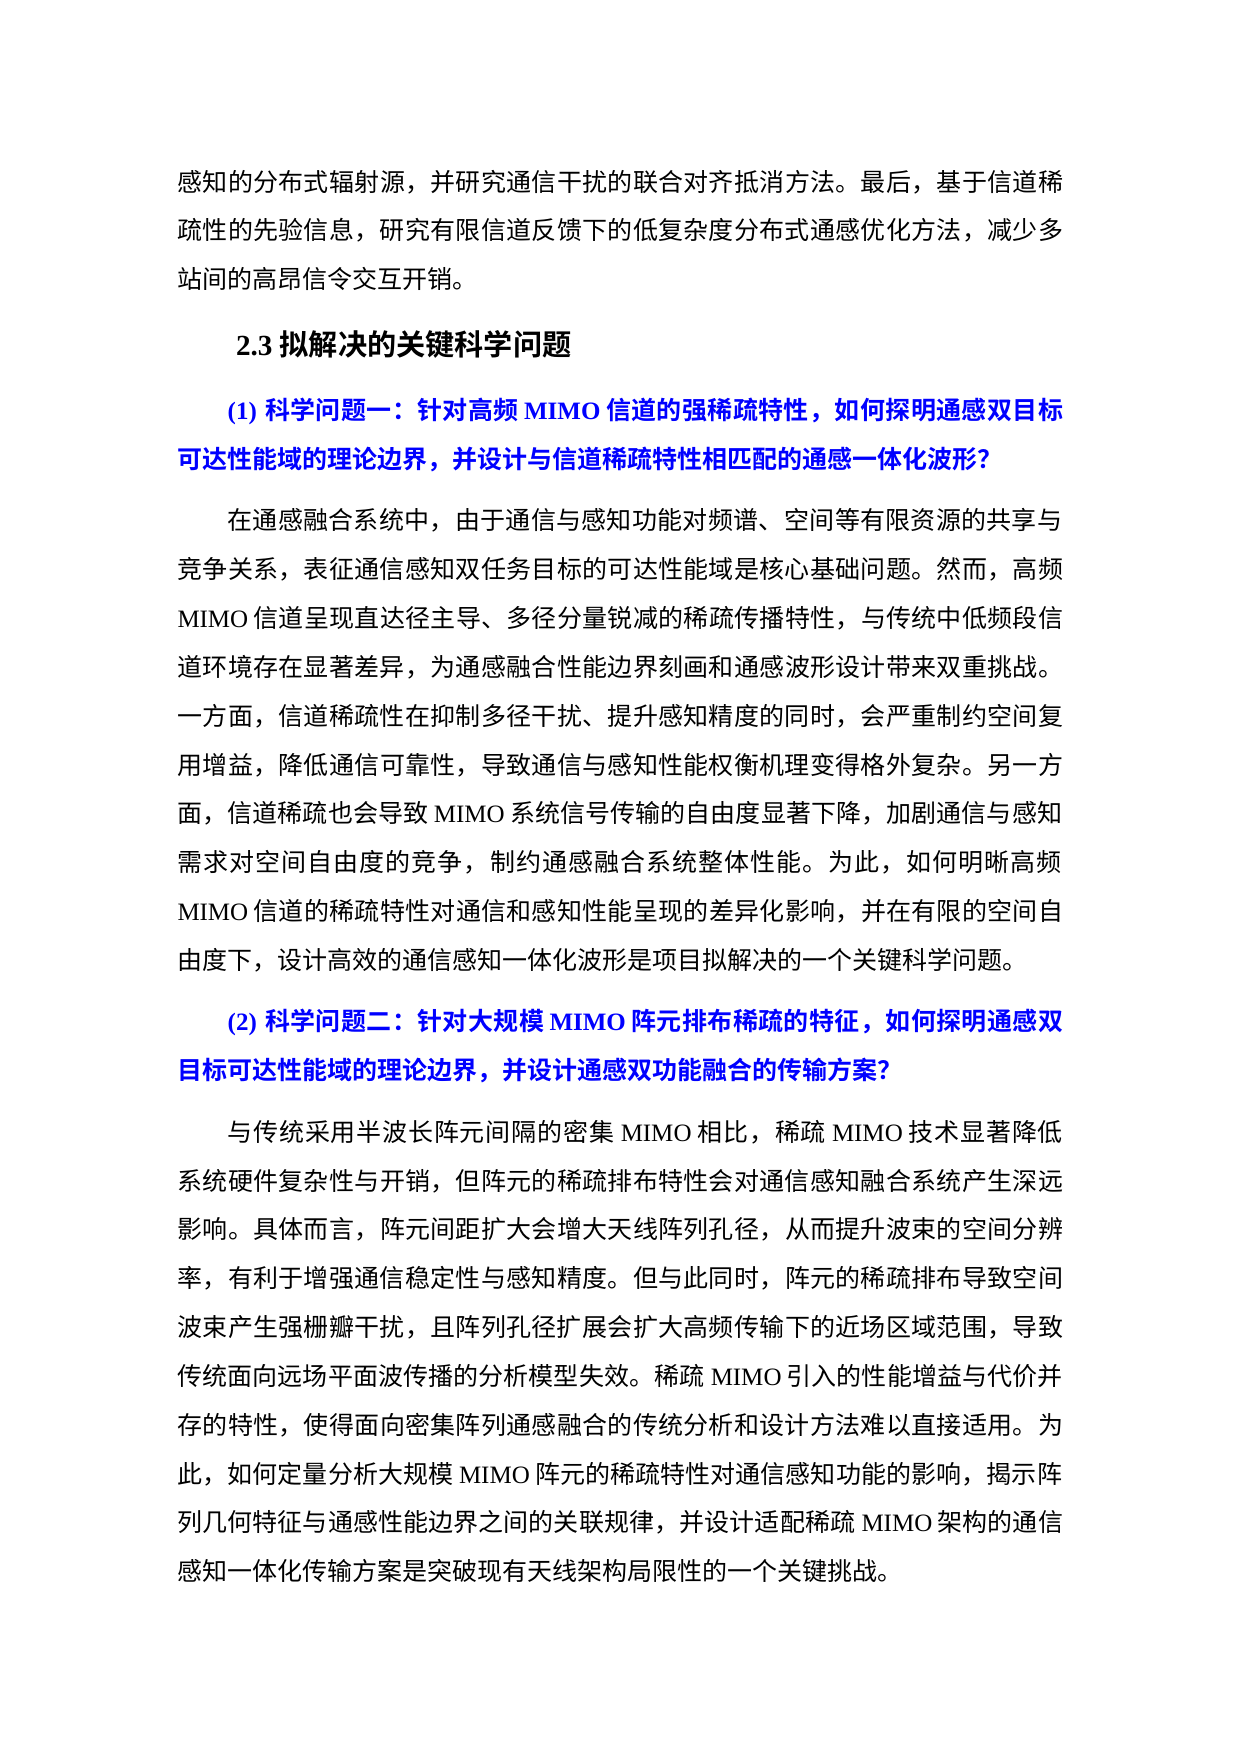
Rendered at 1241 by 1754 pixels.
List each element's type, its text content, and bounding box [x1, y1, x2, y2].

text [177, 162, 1063, 296]
list 科学问题二：针对大规模MIMO阵元排布稀疏的特征，如何探明通感双目标可达性能域的理论边界，并设计通感双功能融合的传输方案？ [177, 1002, 1063, 1087]
text 在通感融合系统中，由于通信与感知功能对频谱、空间等有限资源的共享与竞争关系，表征通信感知双任务目标的可达性能域是核心基础问题。然而，高频MIMO信道呈现直达径主导、多径分量锐减的稀疏传播特性，与传统中低频段信道环境存在显著差异，为通感融合性能边界刻画和通感波形设计带来双重挑战。一方面，信道稀疏性在抑制多径干扰、提升感知精度的同时，会严重制约空间复用增益，降低通信可靠性，导致通信与感知性能权衡机理变得格外复杂。另一方面，信道稀疏也会导致MIMO系统信号传输的自由度显著下降，加剧通信与感知需求对空间自由度的竞争，制约通感融合系统整体性能。为此，如何明晰高频MIMO信道的稀疏特性对通信和感知性能呈现的差异化影响，并在有限的空间自由度下，设计高效的通信感知一体化波形是项目拟解决的一个关键科学问题。 [177, 501, 1063, 977]
list 科学问题一：针对高频MIMO信道的强稀疏特性，如何探明通感双目标可达性能域的理论边界，并设计与信道稀疏特性相匹配的通感一体化波形？ [177, 391, 1063, 476]
text 与传统采用半波长阵元间隔的密集MIMO相比，稀疏MIMO技术显著降低系统硬件复杂性与开销，但阵元的稀疏排布特性会对通信感知融合系统产生深远影响。具体而言，阵元间距扩大会增大天线阵列孔径，从而提升波束的空间分辨率，有利于增强通信稳定性与感知精度。但与此同时，阵元的稀疏排布导致空间波束产生强栅瓣干扰，且阵列孔径扩展会扩大高频传输下的近场区域范围，导致传统面向远场平面波传播的分析模型失效。稀疏MIMO引入的性能增益与代价并存的特性，使得面向密集阵列通感融合的传统分析和设计方法难以直接适用。为此，如何定量分析大规模MIMO阵元的稀疏特性对通信感知功能的影响，揭示阵列几何特征与通感性能边界之间的关联规律，并设计适配稀疏MIMO架构的通信感知一体化传输方案是突破现有天线架构局限性的一个关键挑战。 [177, 1112, 1063, 1588]
text 2.3 拟解决的关键科学问题 [177, 321, 1063, 363]
